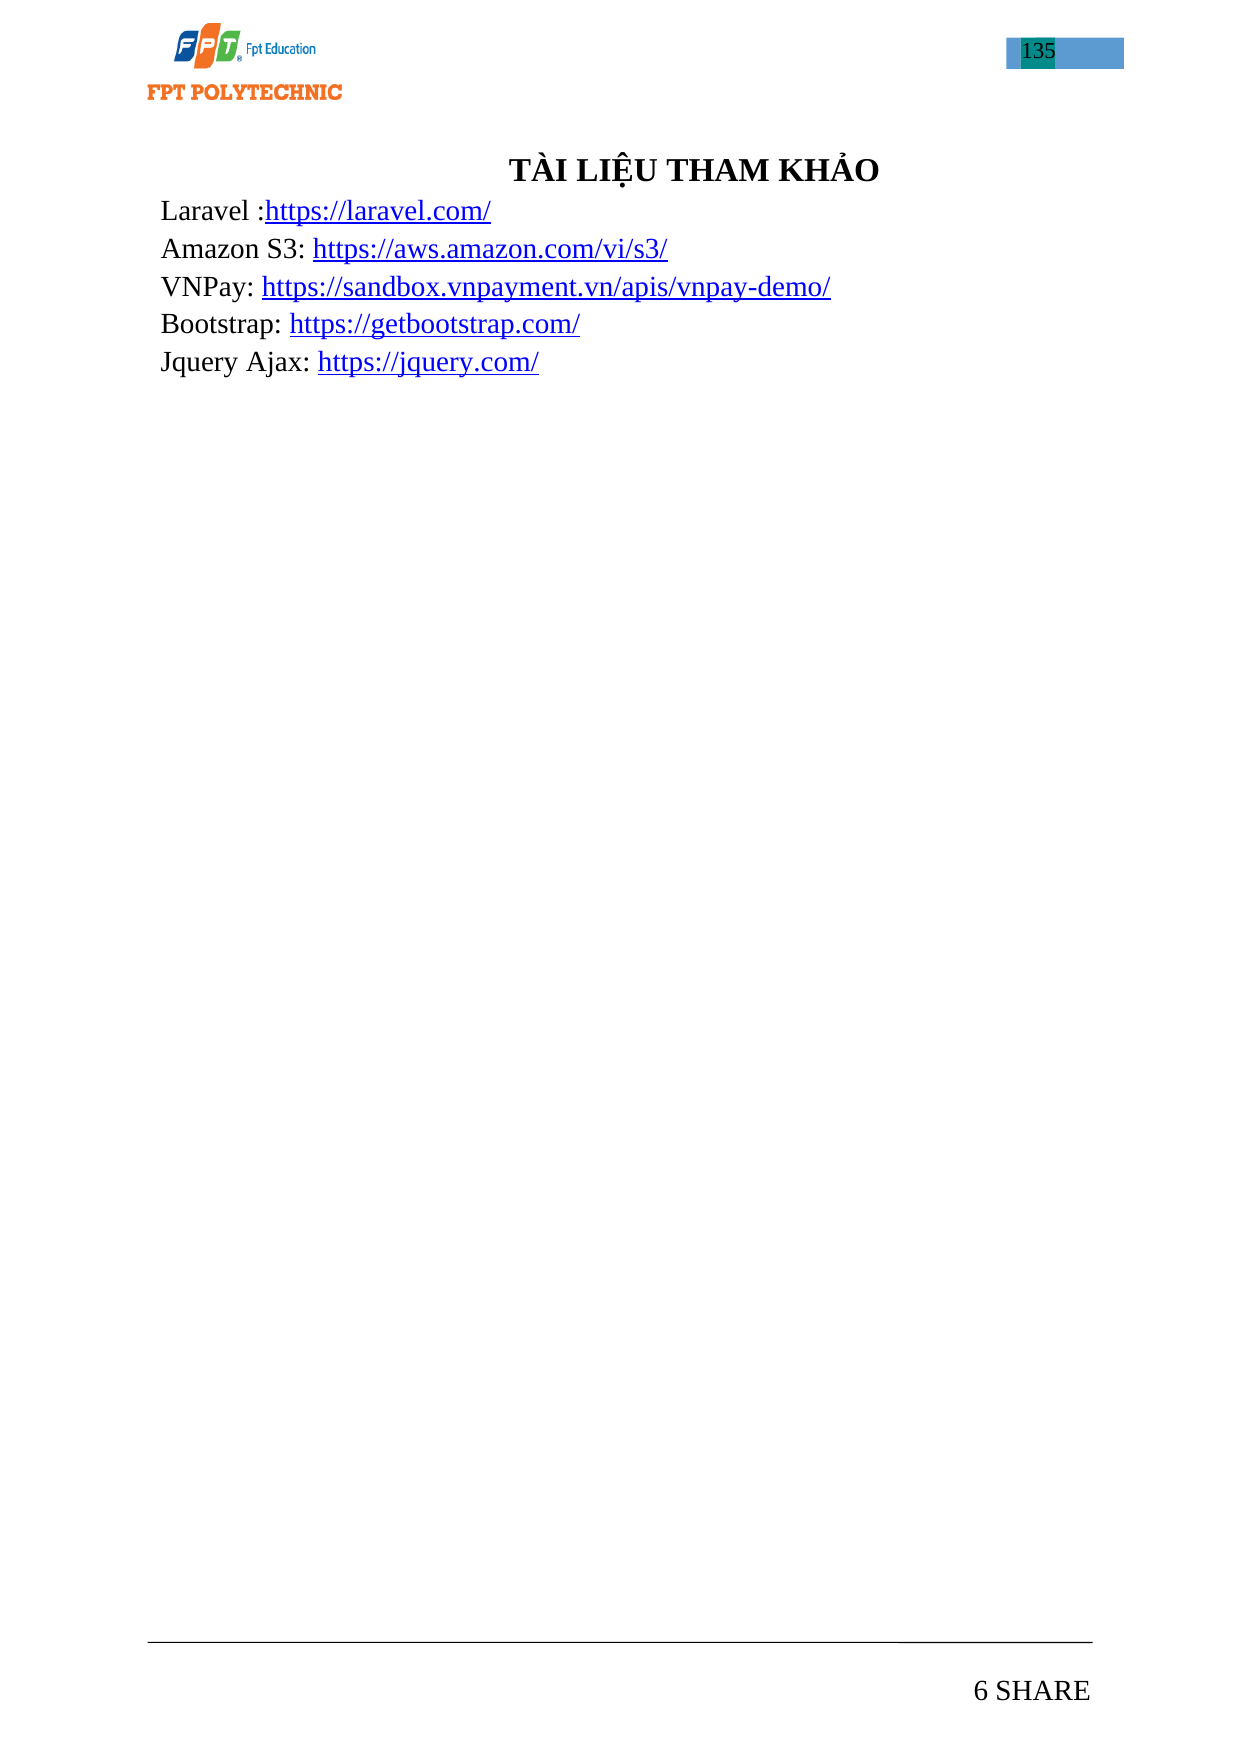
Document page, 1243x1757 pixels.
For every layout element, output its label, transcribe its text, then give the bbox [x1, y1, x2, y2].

text VNPay: https://sandbox.vnpayment.vn/apis/vnpay-demo/ [160, 269, 900, 302]
subtitle TÀI LIỆU THAM KHẢO [221, 150, 1168, 188]
text Bootstrap: https://getbootstrap.com/ [160, 307, 647, 340]
text Jquery Ajax: https://jquery.com/ [160, 344, 647, 378]
text Laravel :https://laravel.com/ [160, 193, 647, 227]
text Amazon S3: https://aws.amazon.com/vi/s3/ [160, 231, 759, 264]
picture [147, 23, 342, 100]
